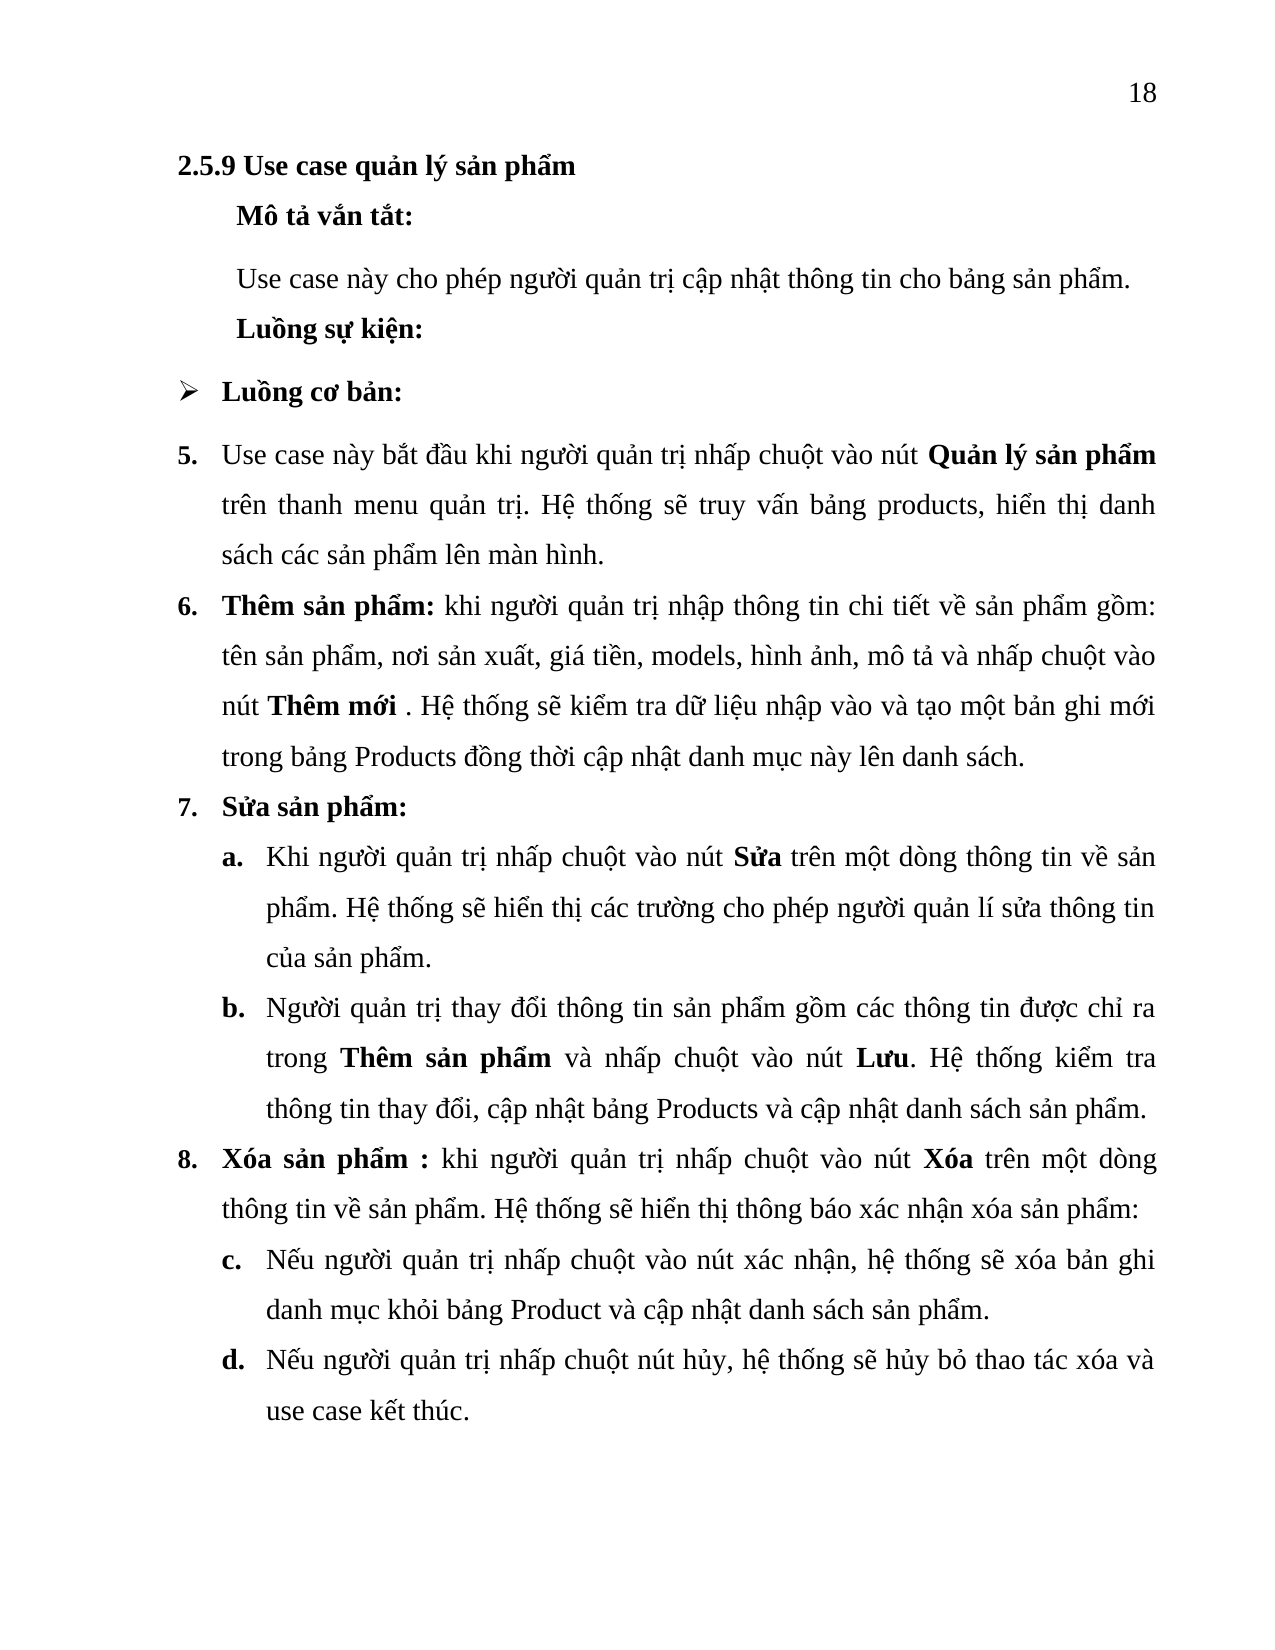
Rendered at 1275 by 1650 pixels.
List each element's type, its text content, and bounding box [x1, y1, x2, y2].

text Use case này cho phép người quản trị cập nhật thông tin cho bảng sản phẩm. [236, 261, 1157, 294]
list Nếu người quản trị nhấp chuột nút hủy, hệ thống sẽ hủy bỏ thao tác xóa và use case kết thúc. [221, 1342, 1157, 1426]
list Sửa sản phẩm: [177, 789, 1157, 823]
list Nếu người quản trị nhấp chuột vào nút xác nhận, hệ thống sẽ xóa bản ghi danh mục khỏi bảng Product và cập nhật danh sách sản phẩm. [221, 1242, 1157, 1326]
text Mô tả vắn tắt: [177, 198, 1157, 232]
list Luồng cơ bản: [177, 374, 1157, 408]
subtitle 2.5.9 Use case quản lý sản phẩm [177, 148, 1157, 181]
list Người quản trị thay đổi thông tin sản phẩm gồm các thông tin được chỉ ra trong Thêm sản phẩm và nhấp chuột vào nút Lưu. Hệ thống kiểm tra thông tin thay đổi, cập nhật bảng Products và cập nhật danh sách sản phẩm. [222, 990, 1157, 1124]
text Luồng sự kiện: [177, 311, 1157, 345]
list Xóa sản phẩm : khi người quản trị nhấp chuột vào nút Xóa trên một dòng thông tin về sản phẩm. Hệ thống sẽ hiển thị thông báo xác nhận xóa sản phẩm: [177, 1141, 1157, 1225]
list Use case này bắt đầu khi người quản trị nhấp chuột vào nút Quản lý sản phẩm trên thanh menu quản trị. Hệ thống sẽ truy vấn bảng products, hiển thị danh sách các sản phẩm lên màn hình. [177, 437, 1157, 571]
list Thêm sản phẩm: khi người quản trị nhập thông tin chi tiết về sản phẩm gồm: tên sản phẩm, nơi sản xuất, giá tiền, models, hình ảnh, mô tả và nhấp chuột vào nút Thêm mới . Hệ thống sẽ kiểm tra dữ liệu nhập vào và tạo một bản ghi mới trong bảng Products đồng thời cập nhật danh mục này lên danh sách. [177, 588, 1157, 772]
list Khi người quản trị nhấp chuột vào nút Sửa trên một dòng thông tin về sản phẩm. Hệ thống sẽ hiển thị các trường cho phép người quản lí sửa thông tin của sản phẩm. [222, 839, 1157, 973]
